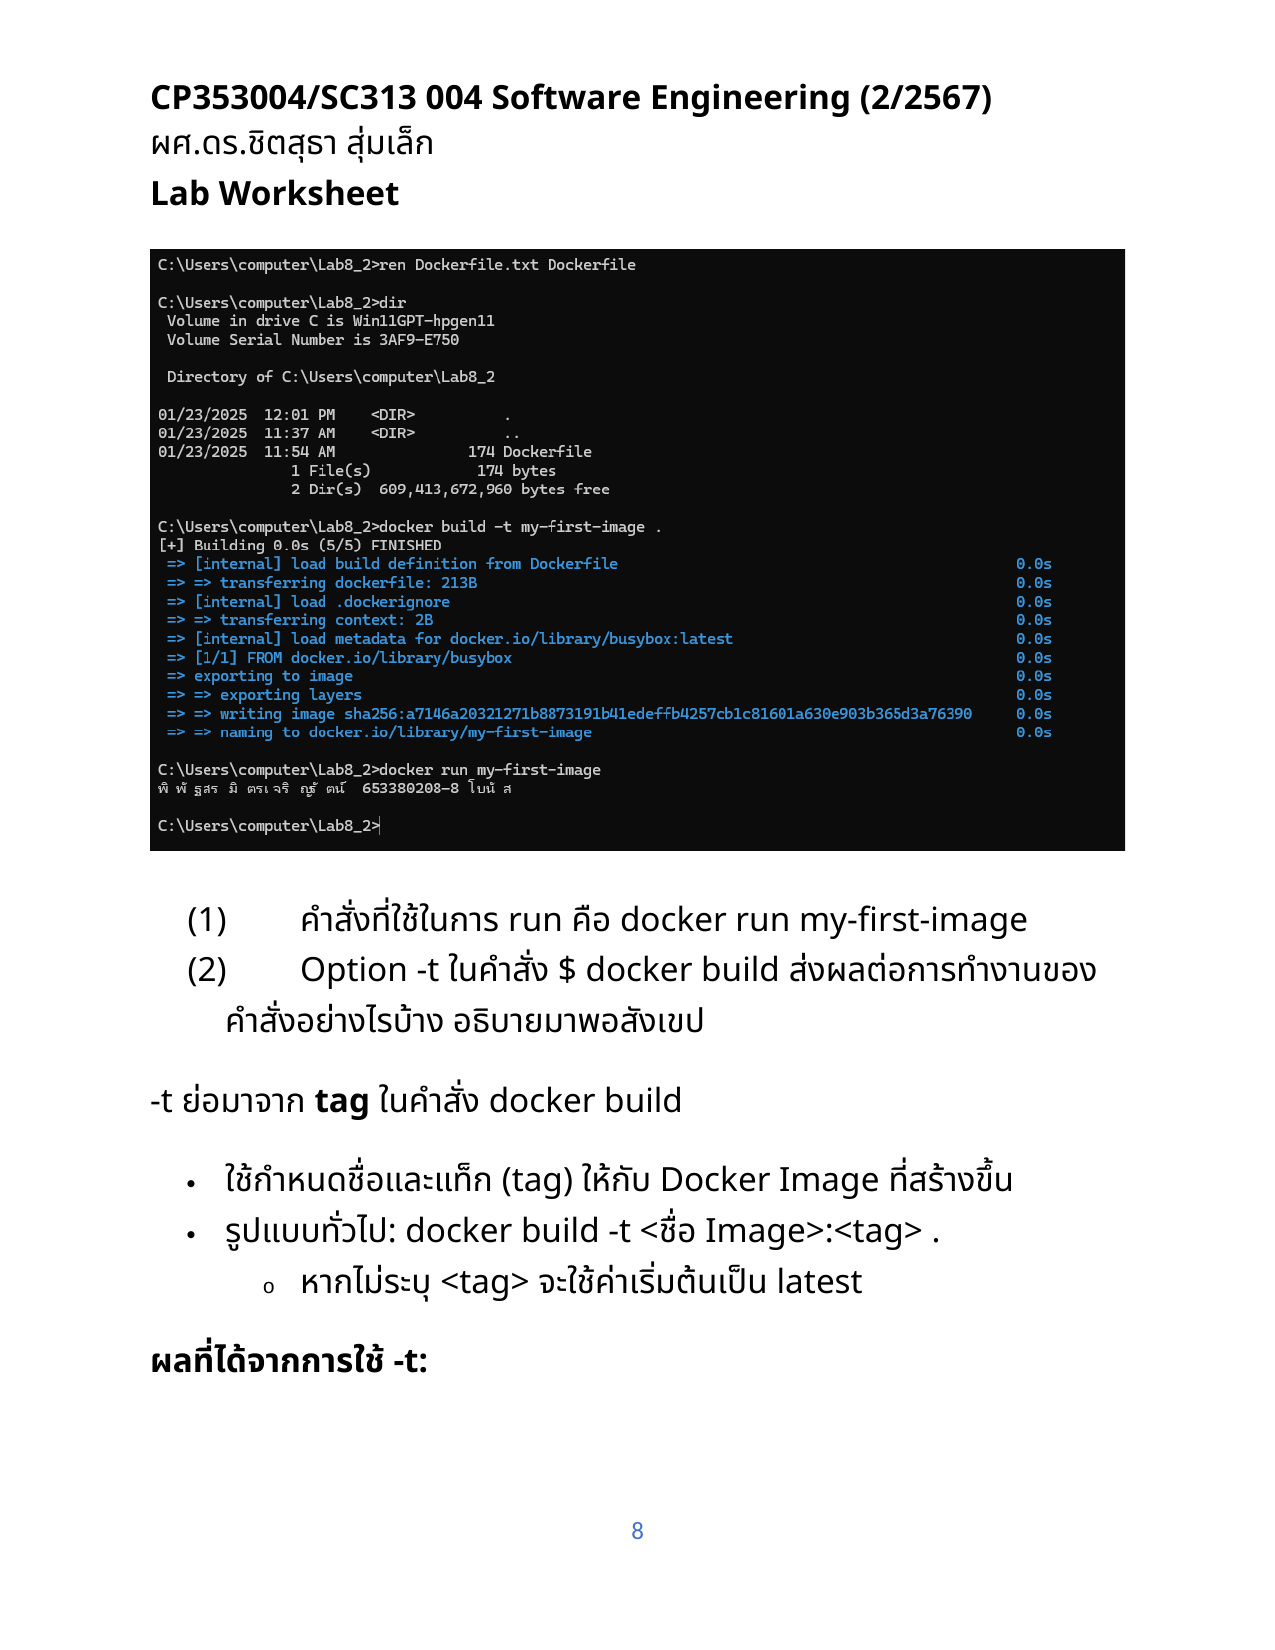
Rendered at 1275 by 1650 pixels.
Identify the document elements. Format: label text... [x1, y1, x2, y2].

list รูปแบบทั่วไป: docker build -t <ชื่อ Image>:<tag> . [187, 1207, 1125, 1257]
text -t ย่อมาจาก tag ในคำสั่ง docker build [150, 1076, 1125, 1127]
picture [150, 249, 1125, 851]
list ใช้กำหนดชื่อและแท็ก (tag) ให้กับ Docker Image ที่สร้างขึ้น [187, 1156, 1125, 1207]
list หากไม่ระบุ <tag> จะใช้ค่าเริ่มต้นเป็น latest [262, 1257, 1125, 1308]
list คำสั่งที่ใช้ในการ run คือ docker run my-first-image [187, 896, 1125, 946]
list Option -t ในคำสั่ง $ docker build ส่งผลต่อการทำงานของคำสั่งอย่างไรบ้าง อธิบายมาพอสังเขป [187, 946, 1125, 1047]
text ผลที่ได้จากการใช้ -t: [150, 1337, 1125, 1388]
